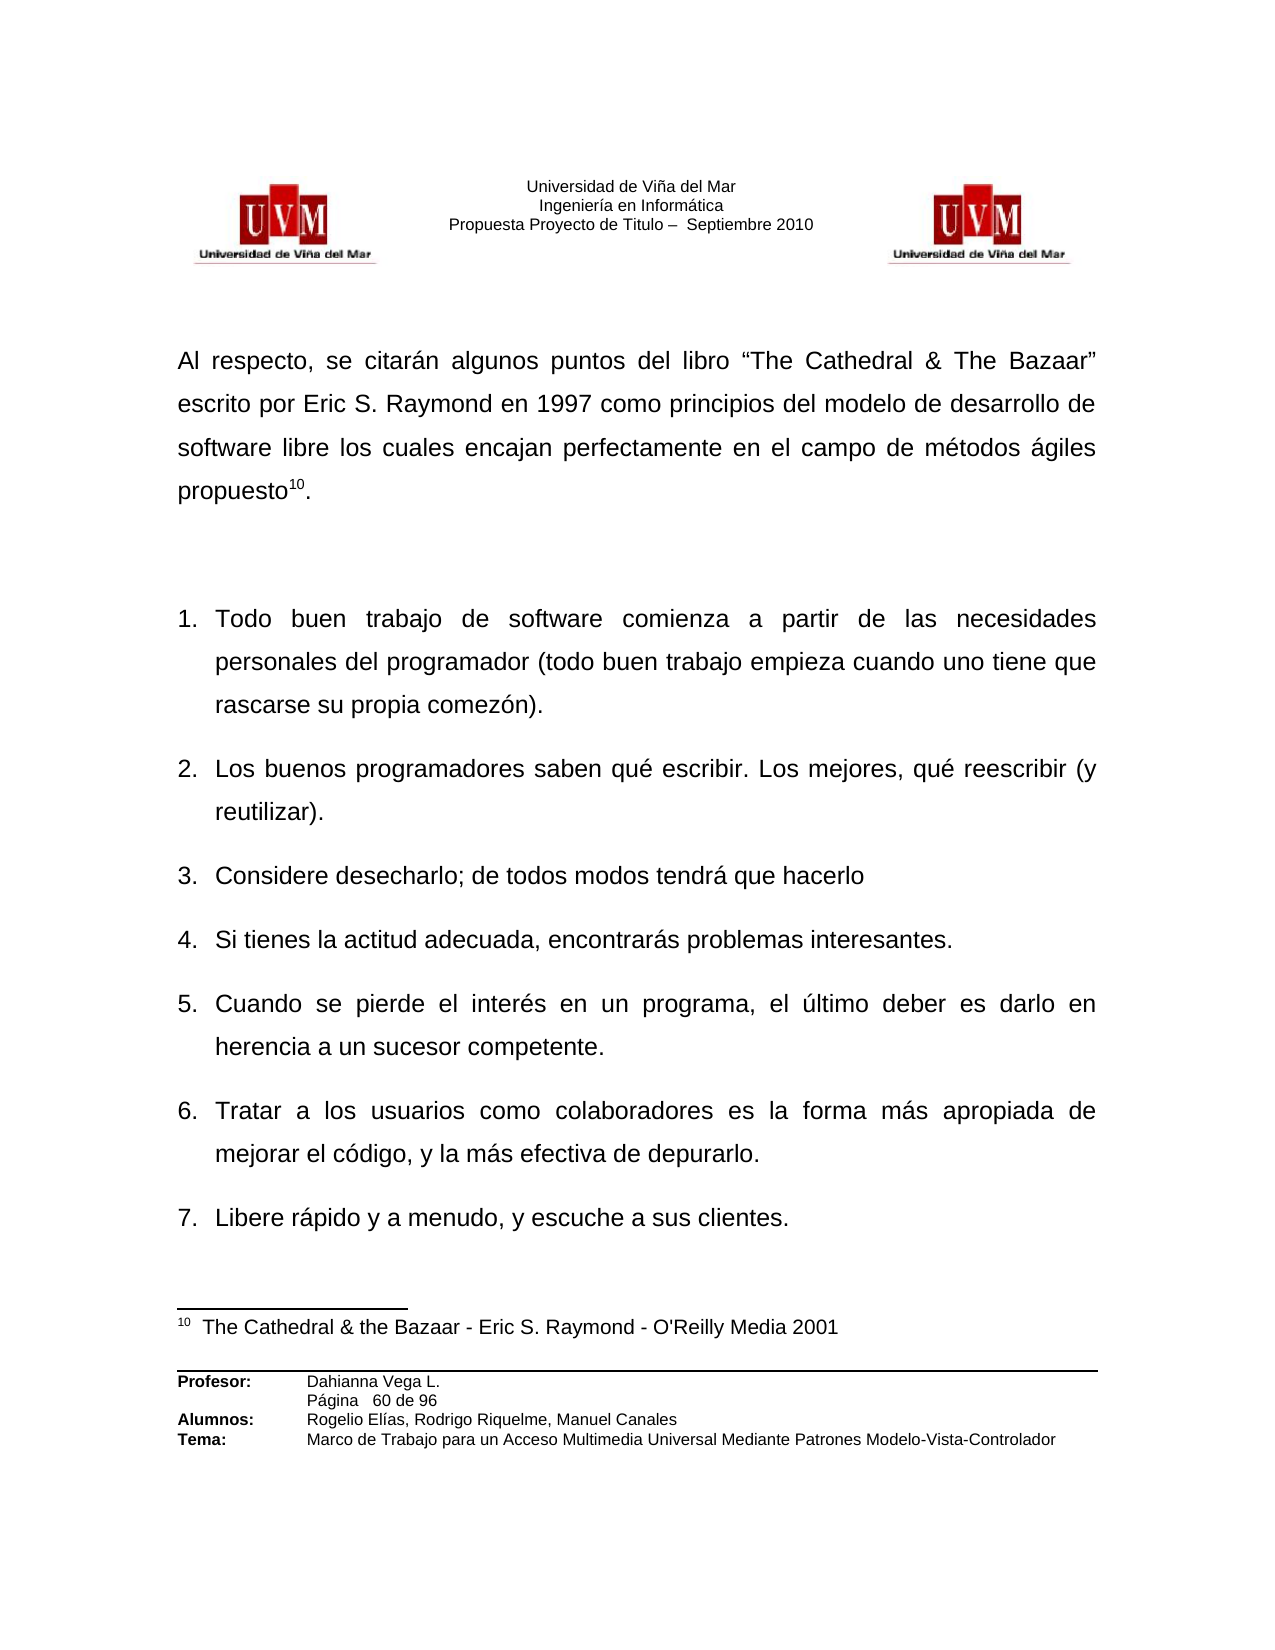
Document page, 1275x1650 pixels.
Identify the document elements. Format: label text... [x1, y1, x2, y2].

picture [871, 176, 1084, 267]
list Libere rápido y a menudo, y escuche a sus clientes. [177, 1203, 1098, 1232]
list Considere desecharlo; de todos modos tendrá que hacerlo [177, 861, 1098, 890]
text Al respecto, se citarán algunos puntos del libro “The Cathedral & The Bazaar” escrito por Eric S. Raymond en 1997 como principios del modelo de desarrollo de software libre los cuales encajan perfectamente en el campo de métodos ágiles propuesto. [177, 346, 1098, 504]
list Cuando se pierde el interés en un programa, el último deber es darlo en herencia a un sucesor competente. [177, 989, 1098, 1061]
list Los buenos programadores saben qué escribir. Los mejores, qué reescribir (y reutilizar). [177, 754, 1098, 826]
list Tratar a los usuarios como colaboradores es la forma más apropiada de mejorar el código, y la más efectiva de depurarlo. [177, 1096, 1098, 1168]
picture [177, 176, 390, 267]
list Si tienes la actitud adecuada, encontrarás problemas interesantes. [177, 925, 1098, 954]
list Todo buen trabajo de software comienza a partir de las necesidades personales del programador (todo buen trabajo empieza cuando uno tiene que rascarse su propia comezón). [177, 604, 1098, 719]
